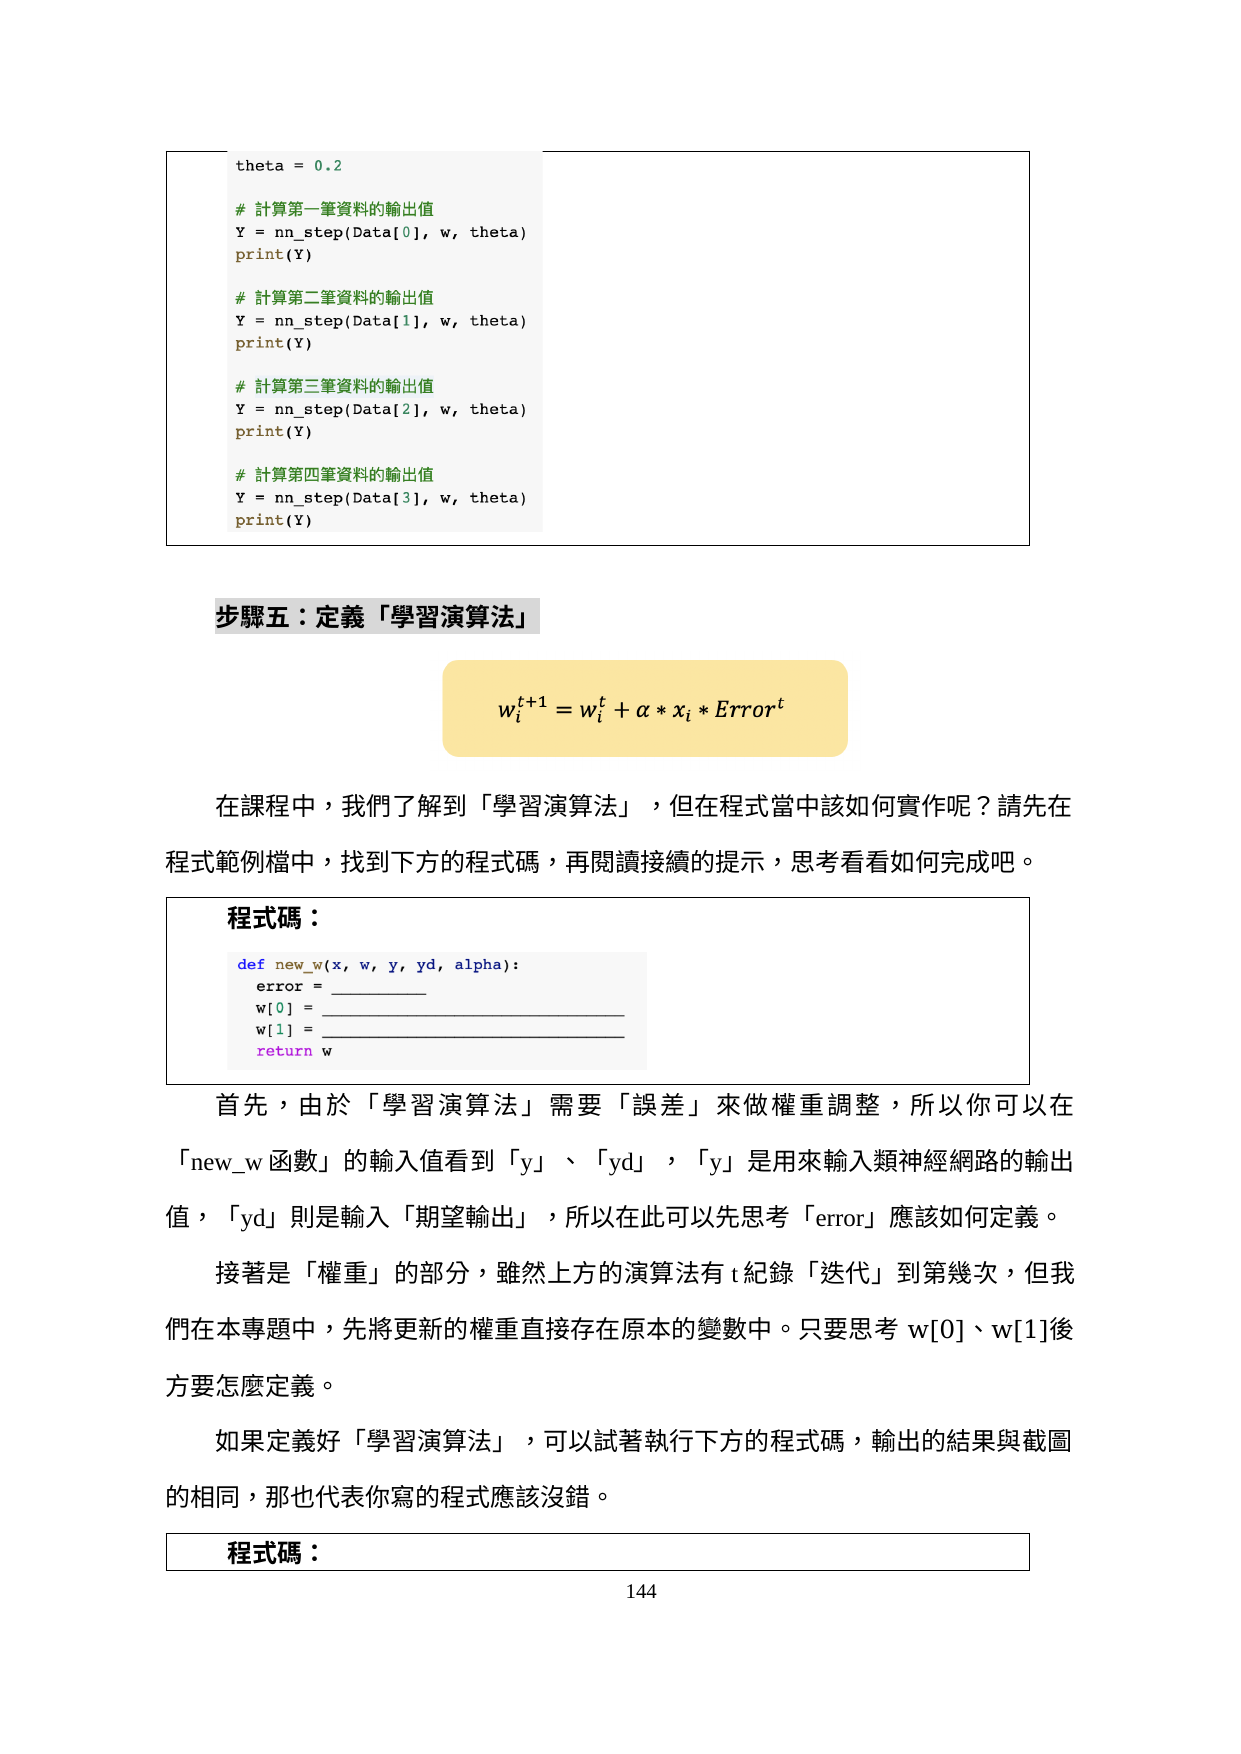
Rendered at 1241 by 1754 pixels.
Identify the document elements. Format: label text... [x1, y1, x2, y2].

text 在課程中，我們了解到「學習演算法」，但在程式當中該如何實作呢？請先在程式範例檔中，找到下方的程式碼，再閱讀接續的提示，思考看看如何完成吧。 [165, 785, 1075, 879]
text 首先，由於「學習演算法」需要「誤差」來做權重調整，所以你可以在「new_w函數」的輸入值看到「y」、「yd」，「y」是用來輸入類神經網路的輸出值，「yd」則是輸入「期望輸出」，所以在此可以先思考「error」應該如何定義。 [165, 1085, 1075, 1235]
picture [227, 952, 647, 1070]
table_header 程式碼： [167, 898, 1029, 1084]
table_header 程式碼： [167, 152, 1029, 545]
picture [227, 151, 543, 532]
text 步驟五：定義「學習演算法」 [165, 597, 1075, 634]
text 如果定義好「學習演算法」，可以試著執行下方的程式碼，輸出的結果與截圖的相同，那也代表你寫的程式應該沒錯。 [165, 1421, 1075, 1515]
table_header 程式碼： [167, 1534, 1029, 1570]
picture [430, 651, 861, 771]
text 接著是「權重」的部分，雖然上方的演算法有t紀錄「迭代」到第幾次，但我們在本專題中，先將更新的權重直接存在原本的變數中。只要思考w[0]、w[1]後方要怎麼定義。 [165, 1253, 1075, 1403]
